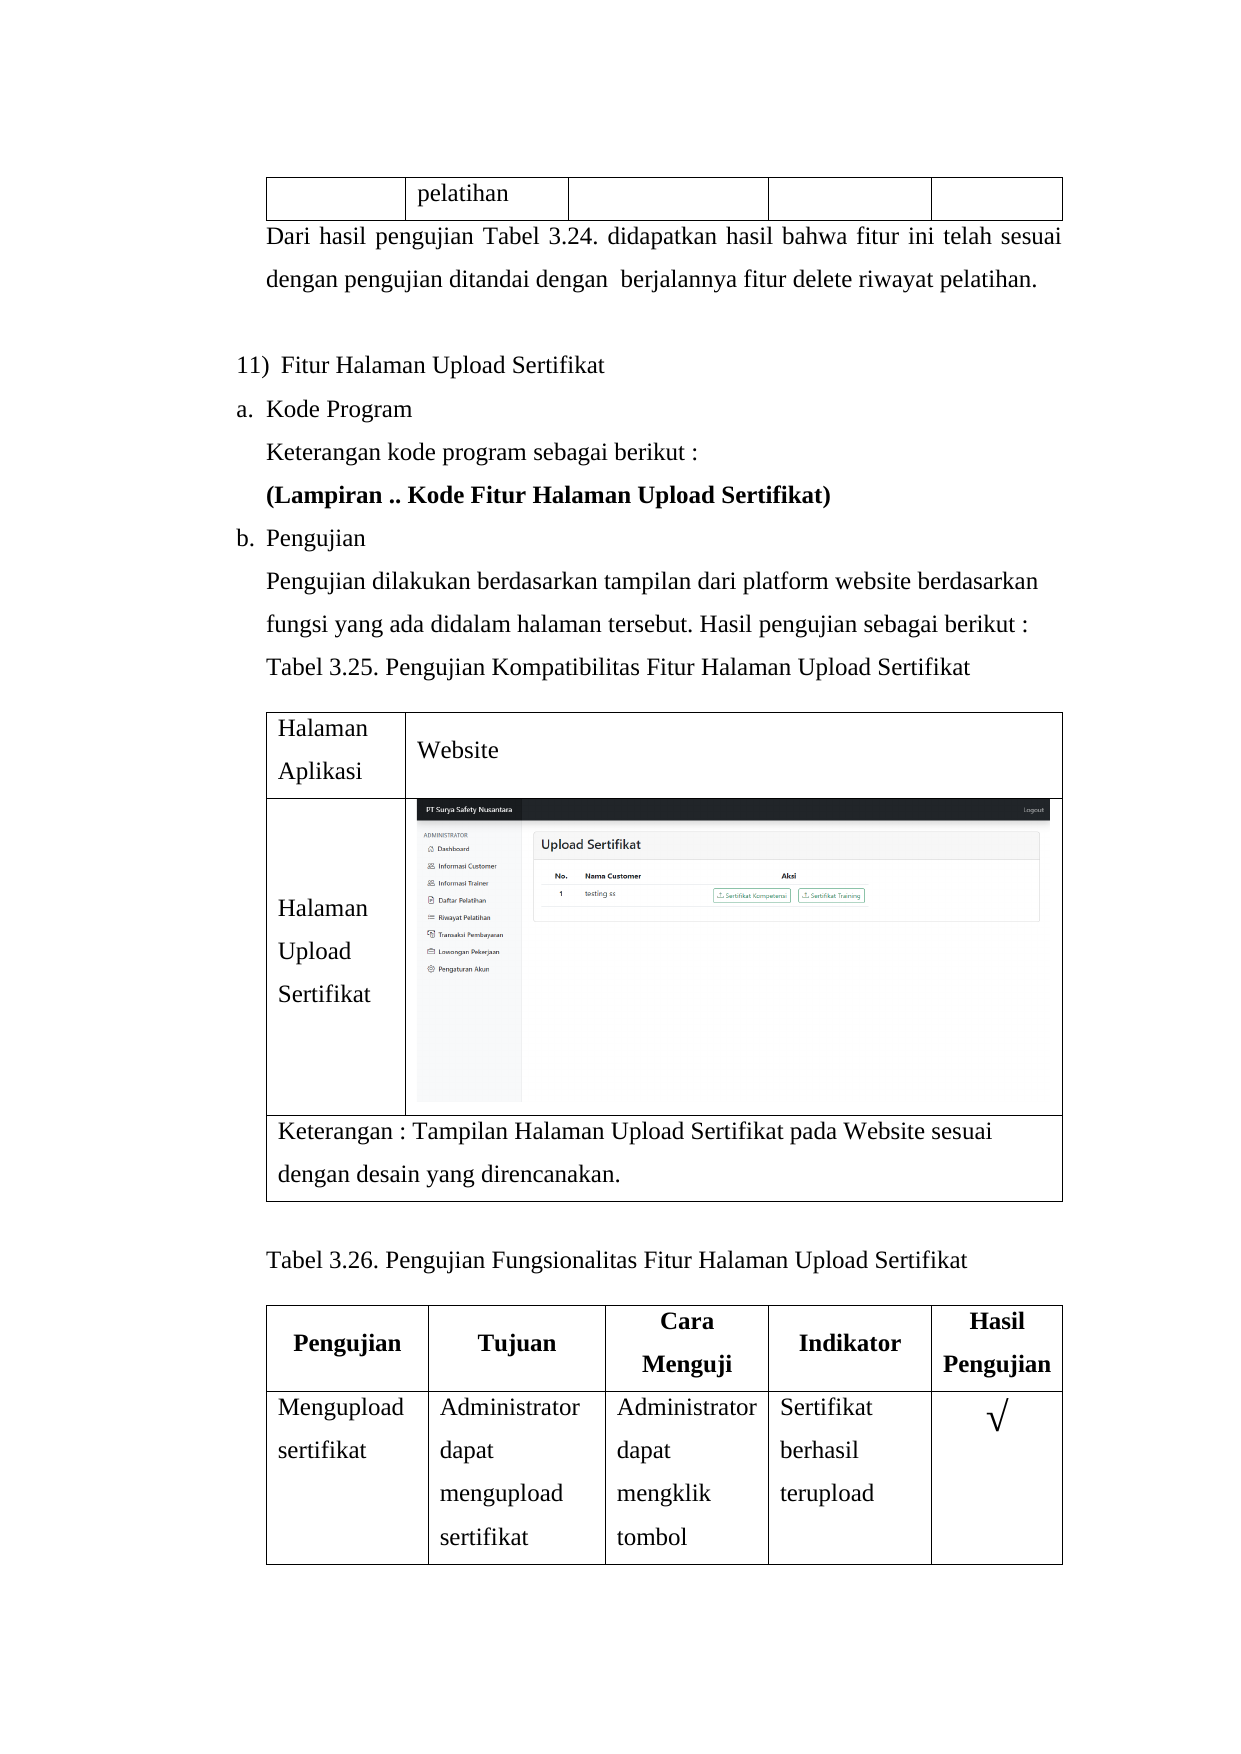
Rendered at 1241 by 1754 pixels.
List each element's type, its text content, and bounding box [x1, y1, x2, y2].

list (Lampiran .. Kode Fitur Halaman Upload Sertifikat) [266, 480, 1063, 509]
list Pengujian [236, 523, 1063, 552]
list Kode Program [236, 394, 1063, 422]
list Tabel 3.25. Pengujian Kompatibilitas Fitur Halaman Upload Sertifikat [266, 652, 1063, 681]
table_header Website [406, 713, 1062, 798]
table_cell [606, 1392, 768, 1563]
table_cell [769, 1392, 931, 1563]
table_cell √ [932, 178, 1062, 220]
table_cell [267, 1392, 428, 1563]
table_cell Keterangan : Tampilan Halaman Upload Sertifikat pada Website sesuai dengan desain yang direncanakan. [267, 1116, 1062, 1201]
list Tabel 3.26. Pengujian Fungsionalitas Fitur Halaman Upload Sertifikat [266, 1245, 1063, 1274]
table_header Tujuan [429, 1306, 605, 1391]
picture [416, 799, 1050, 1102]
list Keterangan kode program sebagai berikut : [266, 437, 1063, 466]
table_header Indikator [769, 1306, 931, 1391]
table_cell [769, 178, 931, 220]
table_header Hasil Pengujian [932, 1306, 1062, 1391]
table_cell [406, 178, 568, 220]
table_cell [267, 178, 405, 220]
table_header Halaman Aplikasi [267, 713, 405, 798]
list Dari hasil pengujian Tabel 3.24. didapatkan hasil bahwa fitur ini telah sesuai dengan pengujian ditandai dengan berjalannya fitur delete riwayat pelatihan. [266, 221, 1063, 293]
table_cell √ [932, 1392, 1062, 1563]
table_header Cara Menguji [606, 1306, 768, 1391]
list Pengujian dilakukan berdasarkan tampilan dari platform website berdasarkan fungsi yang ada didalam halaman tersebut. Hasil pengujian sebagai berikut : [266, 566, 1063, 638]
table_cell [429, 1392, 605, 1563]
table_cell Halaman Upload Sertifikat [267, 799, 405, 1115]
list Fitur Halaman Upload Sertifikat [236, 351, 1063, 379]
table_cell [406, 799, 1062, 1115]
table_header Pengujian [267, 1306, 428, 1391]
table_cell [569, 178, 768, 220]
